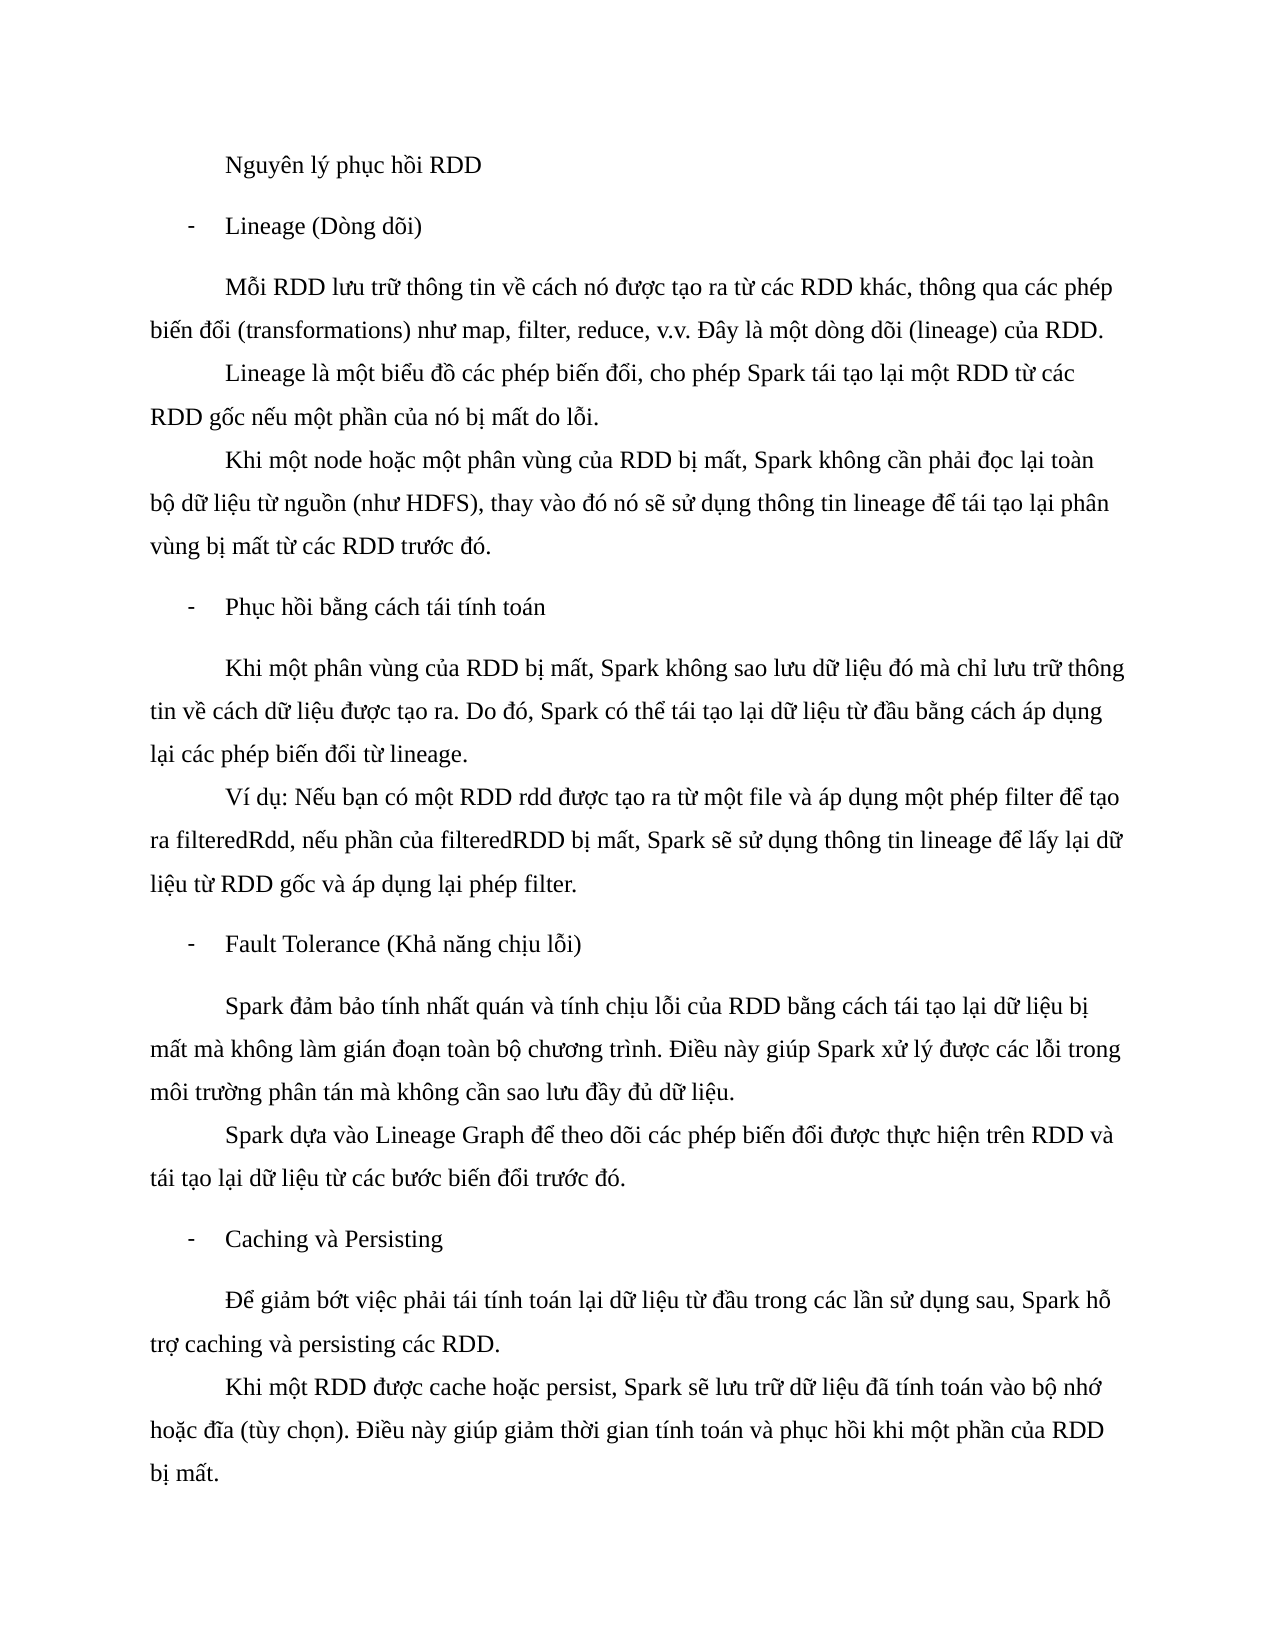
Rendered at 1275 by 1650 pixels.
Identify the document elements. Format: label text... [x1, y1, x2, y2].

text Spark đảm bảo tính nhất quán và tính chịu lỗi của RDD bằng cách tái tạo lại dữ liệu bị mất mà không làm gián đoạn toàn bộ chương trình. Điều này giúp Spark xử lý được các lỗi trong môi trường phân tán mà không cần sao lưu đầy đủ dữ liệu. [150, 991, 1125, 1106]
text Khi một phân vùng của RDD bị mất, Spark không sao lưu dữ liệu đó mà chỉ lưu trữ thông tin về cách dữ liệu được tạo ra. Do đó, Spark có thể tái tạo lại dữ liệu từ đầu bằng cách áp dụng lại các phép biến đổi từ lineage. [150, 653, 1125, 768]
text Lineage là một biểu đồ các phép biến đổi, cho phép Spark tái tạo lại một RDD từ các RDD gốc nếu một phần của nó bị mất do lỗi. [150, 358, 1125, 430]
text Mỗi RDD lưu trữ thông tin về cách nó được tạo ra từ các RDD khác, thông qua các phép biến đổi (transformations) như map, filter, reduce, v.v. Đây là một dòng dõi (lineage) của RDD. [150, 272, 1125, 344]
list Fault Tolerance (Khả năng chịu lỗi) [187, 928, 1125, 959]
list Phục hồi bằng cách tái tính toán [187, 591, 1125, 621]
text Spark dựa vào Lineage Graph để theo dõi các phép biến đổi được thực hiện trên RDD và tái tạo lại dữ liệu từ các bước biến đổi trước đó. [150, 1120, 1125, 1192]
text Nguyên lý phục hồi RDD [150, 150, 1125, 179]
list Lineage (Dòng dõi) [187, 210, 1125, 240]
list Caching và Persisting [187, 1223, 1125, 1254]
text Khi một node hoặc một phân vùng của RDD bị mất, Spark không cần phải đọc lại toàn bộ dữ liệu từ nguồn (như HDFS), thay vào đó nó sẽ sử dụng thông tin lineage để tái tạo lại phân vùng bị mất từ các RDD trước đó. [150, 445, 1125, 560]
text Ví dụ: Nếu bạn có một RDD rdd được tạo ra từ một file và áp dụng một phép filter để tạo ra filteredRdd, nếu phần của filteredRDD bị mất, Spark sẽ sử dụng thông tin lineage để lấy lại dữ liệu từ RDD gốc và áp dụng lại phép filter. [150, 782, 1125, 897]
text Để giảm bớt việc phải tái tính toán lại dữ liệu từ đầu trong các lần sử dụng sau, Spark hỗ trợ caching và persisting các RDD. [150, 1286, 1125, 1357]
text Khi một RDD được cache hoặc persist, Spark sẽ lưu trữ dữ liệu đã tính toán vào bộ nhớ hoặc đĩa (tùy chọn). Điều này giúp giảm thời gian tính toán và phục hồi khi một phần của RDD bị mất. [150, 1372, 1125, 1487]
